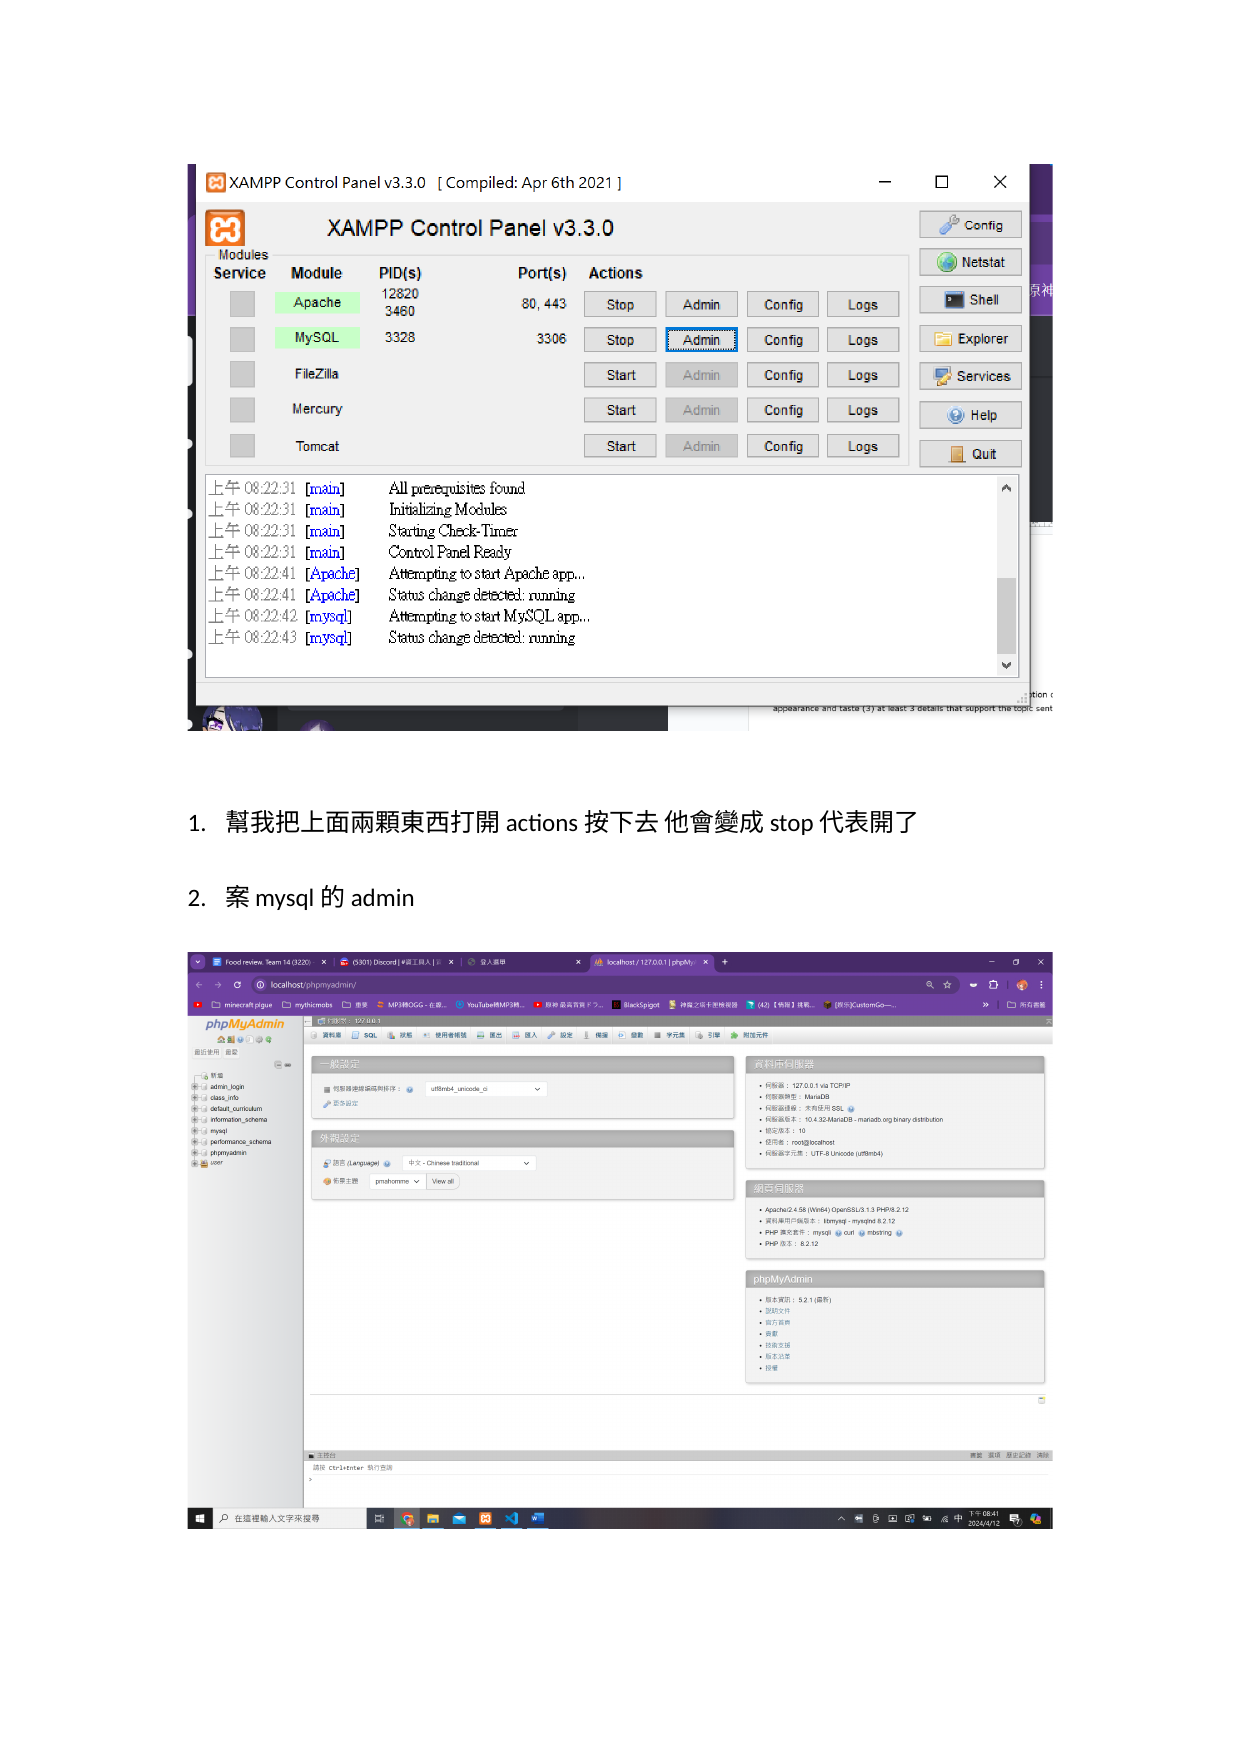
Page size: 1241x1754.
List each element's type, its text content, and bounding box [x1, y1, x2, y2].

list 幫我把上面兩顆東西打開 actions 按下去 他會變成stop 代表開了 [187, 802, 1053, 839]
picture [187, 164, 1053, 731]
list 案mysql 的 admin [187, 877, 1053, 914]
picture [187, 952, 1053, 1529]
